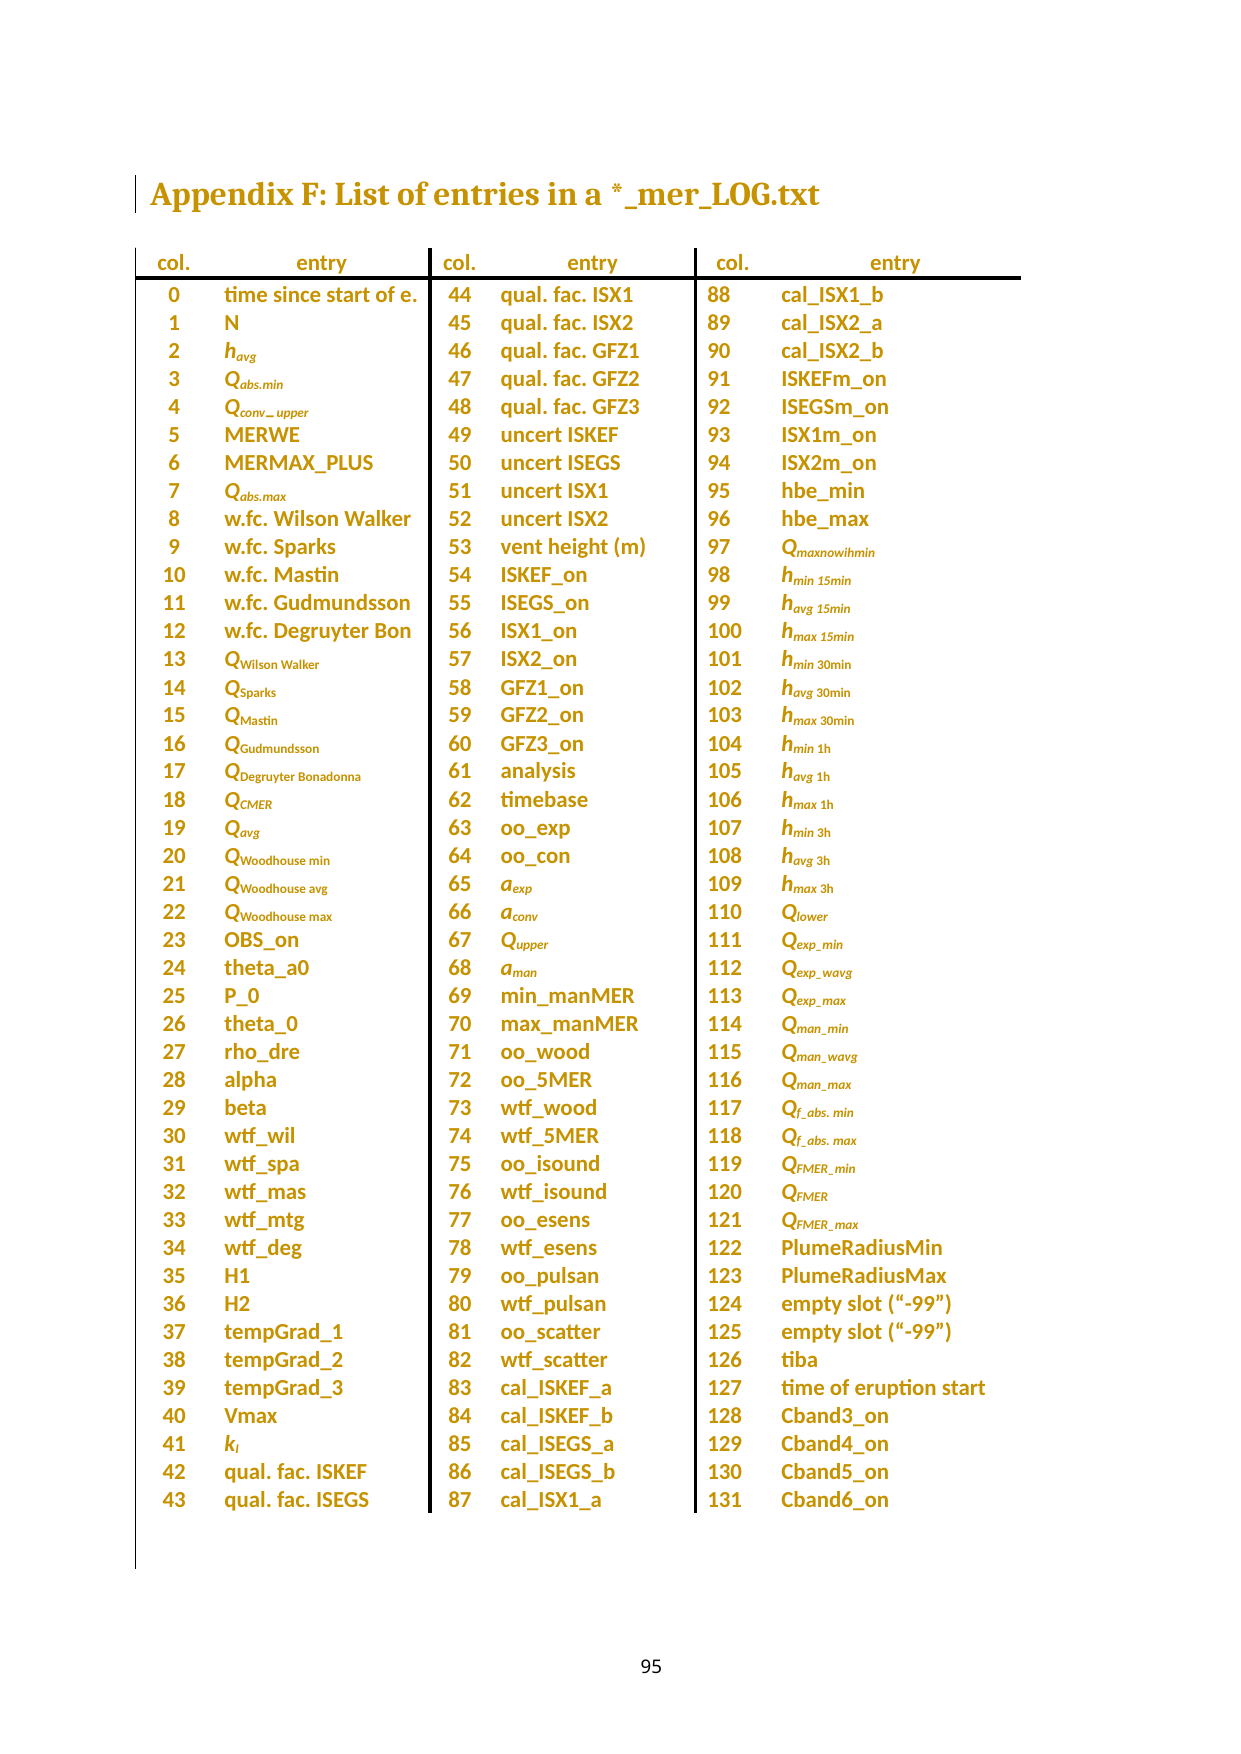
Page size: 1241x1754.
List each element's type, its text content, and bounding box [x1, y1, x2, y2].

table_cell QCMER [213, 785, 428, 813]
table_cell Qabs.max [213, 476, 428, 504]
table_cell 110 [697, 897, 770, 925]
table_cell 50 [432, 449, 489, 476]
table_cell 13 [136, 645, 213, 673]
table_cell 112 [697, 953, 770, 981]
table_cell 60 [432, 729, 489, 757]
table_cell 45 [432, 308, 489, 336]
table_cell 15 [136, 701, 213, 729]
table_cell 107 [697, 813, 770, 841]
table_cell OBS_on [213, 925, 428, 953]
table_cell 108 [697, 841, 770, 869]
table_cell w.fc. Degruyter Bon [213, 617, 428, 644]
table_cell 98 [697, 561, 770, 588]
table_cell Qmaxnowihmin [770, 533, 1021, 561]
table_cell 46 [432, 336, 489, 364]
table_cell Qlower [770, 897, 1021, 925]
table_cell 6 [136, 449, 213, 476]
table_cell 93 [697, 420, 770, 448]
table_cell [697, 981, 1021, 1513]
table_cell 105 [697, 757, 770, 785]
table_cell 97 [697, 533, 770, 561]
table_cell aexp [489, 869, 694, 897]
table_cell hmin 1h [770, 729, 1021, 757]
table_cell cal_ISX1_b [770, 280, 1021, 308]
subtitle Appendix F: List of entries in a *_mer_LOG.txt [150, 175, 1090, 213]
table_cell qual. fac. GFZ3 [489, 393, 694, 420]
table_cell 44 [432, 280, 489, 308]
table_cell w.fc. Wilson Walker [213, 505, 428, 532]
table_cell uncert ISX2 [489, 505, 694, 532]
table_cell 5 [136, 420, 213, 448]
table_cell MERMAX_PLUS [213, 449, 428, 476]
table_cell 8 [136, 505, 213, 532]
table_cell ISKEFm_on [770, 364, 1021, 392]
table_cell 54 [432, 561, 489, 588]
table_cell cal_ISX2_b [770, 336, 1021, 364]
table_cell Qexp_wavg [770, 953, 1021, 981]
table_header col. [697, 248, 770, 276]
table_cell 10 [136, 561, 213, 588]
table_cell ISX1m_on [770, 420, 1021, 448]
table_cell hmax 30min [770, 701, 1021, 729]
table_cell hmax 15min [770, 617, 1021, 644]
table_cell hmin 15min [770, 561, 1021, 588]
table_cell 102 [697, 673, 770, 701]
table_cell 57 [432, 645, 489, 673]
table_cell 3 [136, 364, 213, 392]
table_cell 11 [136, 589, 213, 617]
table_cell QSparks [213, 673, 428, 701]
table_header entry [770, 248, 1021, 276]
table_cell 4 [136, 393, 213, 420]
table_cell 55 [432, 589, 489, 617]
table_header entry [489, 248, 694, 276]
table_cell 111 [697, 925, 770, 953]
table_cell 91 [697, 364, 770, 392]
table_cell Qconv_upper [213, 393, 428, 420]
table_cell uncert ISKEF [489, 420, 694, 448]
table_cell 56 [432, 617, 489, 644]
table_header col. [136, 248, 213, 276]
table_cell w.fc. Gudmundsson [213, 589, 428, 617]
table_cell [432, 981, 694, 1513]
table_cell 52 [432, 505, 489, 532]
table_cell QDegruyter Bonadonna [213, 757, 428, 785]
table_cell havg [213, 336, 428, 364]
table_cell ISEGSm_on [770, 393, 1021, 420]
table_cell aman [489, 953, 694, 981]
table_cell Qexp_min [770, 925, 1021, 953]
table_cell GFZ2_on [489, 701, 694, 729]
table_cell w.fc. Sparks [213, 533, 428, 561]
table_cell 61 [432, 757, 489, 785]
table_cell 62 [432, 785, 489, 813]
table_cell 14 [136, 673, 213, 701]
table_cell 22 [136, 897, 213, 925]
table_cell 68 [432, 953, 489, 981]
table_cell qual. fac. GFZ1 [489, 336, 694, 364]
table_cell uncert ISEGS [489, 449, 694, 476]
table_cell Qabs.min [213, 364, 428, 392]
table_cell 24 [136, 953, 213, 981]
table_cell havg 1h [770, 757, 1021, 785]
table_cell 100 [697, 617, 770, 644]
table_cell 51 [432, 476, 489, 504]
table_cell GFZ1_on [489, 673, 694, 701]
table_cell 18 [136, 785, 213, 813]
table_cell 1 [136, 308, 213, 336]
table_cell ISX1_on [489, 617, 694, 644]
table_cell 16 [136, 729, 213, 757]
table_cell timebase [489, 785, 694, 813]
table_cell 65 [432, 869, 489, 897]
table_cell hmax 3h [770, 869, 1021, 897]
table_cell hbe_max [770, 505, 1021, 532]
table_cell 53 [432, 533, 489, 561]
table_cell 90 [697, 336, 770, 364]
table_cell 21 [136, 869, 213, 897]
table_cell 67 [432, 925, 489, 953]
table_cell 88 [697, 280, 770, 308]
table_cell QGudmundsson [213, 729, 428, 757]
table_cell Qupper [489, 925, 694, 953]
table_cell time since start of e. [213, 280, 428, 308]
table_cell 99 [697, 589, 770, 617]
table_cell qual. fac. ISX1 [489, 280, 694, 308]
table_cell 7 [136, 476, 213, 504]
table_cell analysis [489, 757, 694, 785]
table_cell cal_ISX2_a [770, 308, 1021, 336]
table_cell 17 [136, 757, 213, 785]
table_cell MERWE [213, 420, 428, 448]
table_cell hmax 1h [770, 785, 1021, 813]
table_header col. [432, 248, 489, 276]
table_cell oo_con [489, 841, 694, 869]
table_cell ISX2_on [489, 645, 694, 673]
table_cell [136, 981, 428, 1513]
table_cell qual. fac. GFZ2 [489, 364, 694, 392]
table_cell 23 [136, 925, 213, 953]
table_cell w.fc. Mastin [213, 561, 428, 588]
table_cell N [213, 308, 428, 336]
table_cell QWilson Walker [213, 645, 428, 673]
table_cell 66 [432, 897, 489, 925]
table_cell 104 [697, 729, 770, 757]
table_cell Qavg [213, 813, 428, 841]
table_cell 96 [697, 505, 770, 532]
table_cell 94 [697, 449, 770, 476]
table_cell QWoodhouse max [213, 897, 428, 925]
table_cell havg 15min [770, 589, 1021, 617]
table_cell 59 [432, 701, 489, 729]
table_cell QWoodhouse min [213, 841, 428, 869]
table_cell uncert ISX1 [489, 476, 694, 504]
table_cell oo_exp [489, 813, 694, 841]
table_cell 89 [697, 308, 770, 336]
table_cell 2 [136, 336, 213, 364]
table_cell ISEGS_on [489, 589, 694, 617]
table_cell 63 [432, 813, 489, 841]
table_cell hmin 30min [770, 645, 1021, 673]
table_cell hbe_min [770, 476, 1021, 504]
table_cell ISKEF_on [489, 561, 694, 588]
table_header entry [213, 248, 428, 276]
table_cell 103 [697, 701, 770, 729]
table_cell 109 [697, 869, 770, 897]
table_cell 12 [136, 617, 213, 644]
table_cell 106 [697, 785, 770, 813]
table_cell 95 [697, 476, 770, 504]
table_cell 20 [136, 841, 213, 869]
table_cell 48 [432, 393, 489, 420]
table_cell 47 [432, 364, 489, 392]
table_cell ISX2m_on [770, 449, 1021, 476]
table_cell 101 [697, 645, 770, 673]
table_cell QWoodhouse avg [213, 869, 428, 897]
table_cell 58 [432, 673, 489, 701]
table_cell havg 3h [770, 841, 1021, 869]
table_cell 64 [432, 841, 489, 869]
table_cell vent height (m) [489, 533, 694, 561]
table_cell qual. fac. ISX2 [489, 308, 694, 336]
table_cell 0 [136, 280, 213, 308]
table_cell theta_a0 [213, 953, 428, 981]
table_cell havg 30min [770, 673, 1021, 701]
table_cell aconv [489, 897, 694, 925]
table_cell 9 [136, 533, 213, 561]
table_cell 92 [697, 393, 770, 420]
table_cell QMastin [213, 701, 428, 729]
table_cell 25 [136, 981, 213, 1009]
table_cell 19 [136, 813, 213, 841]
table_cell GFZ3_on [489, 729, 694, 757]
table_cell 49 [432, 420, 489, 448]
table_cell hmin 3h [770, 813, 1021, 841]
